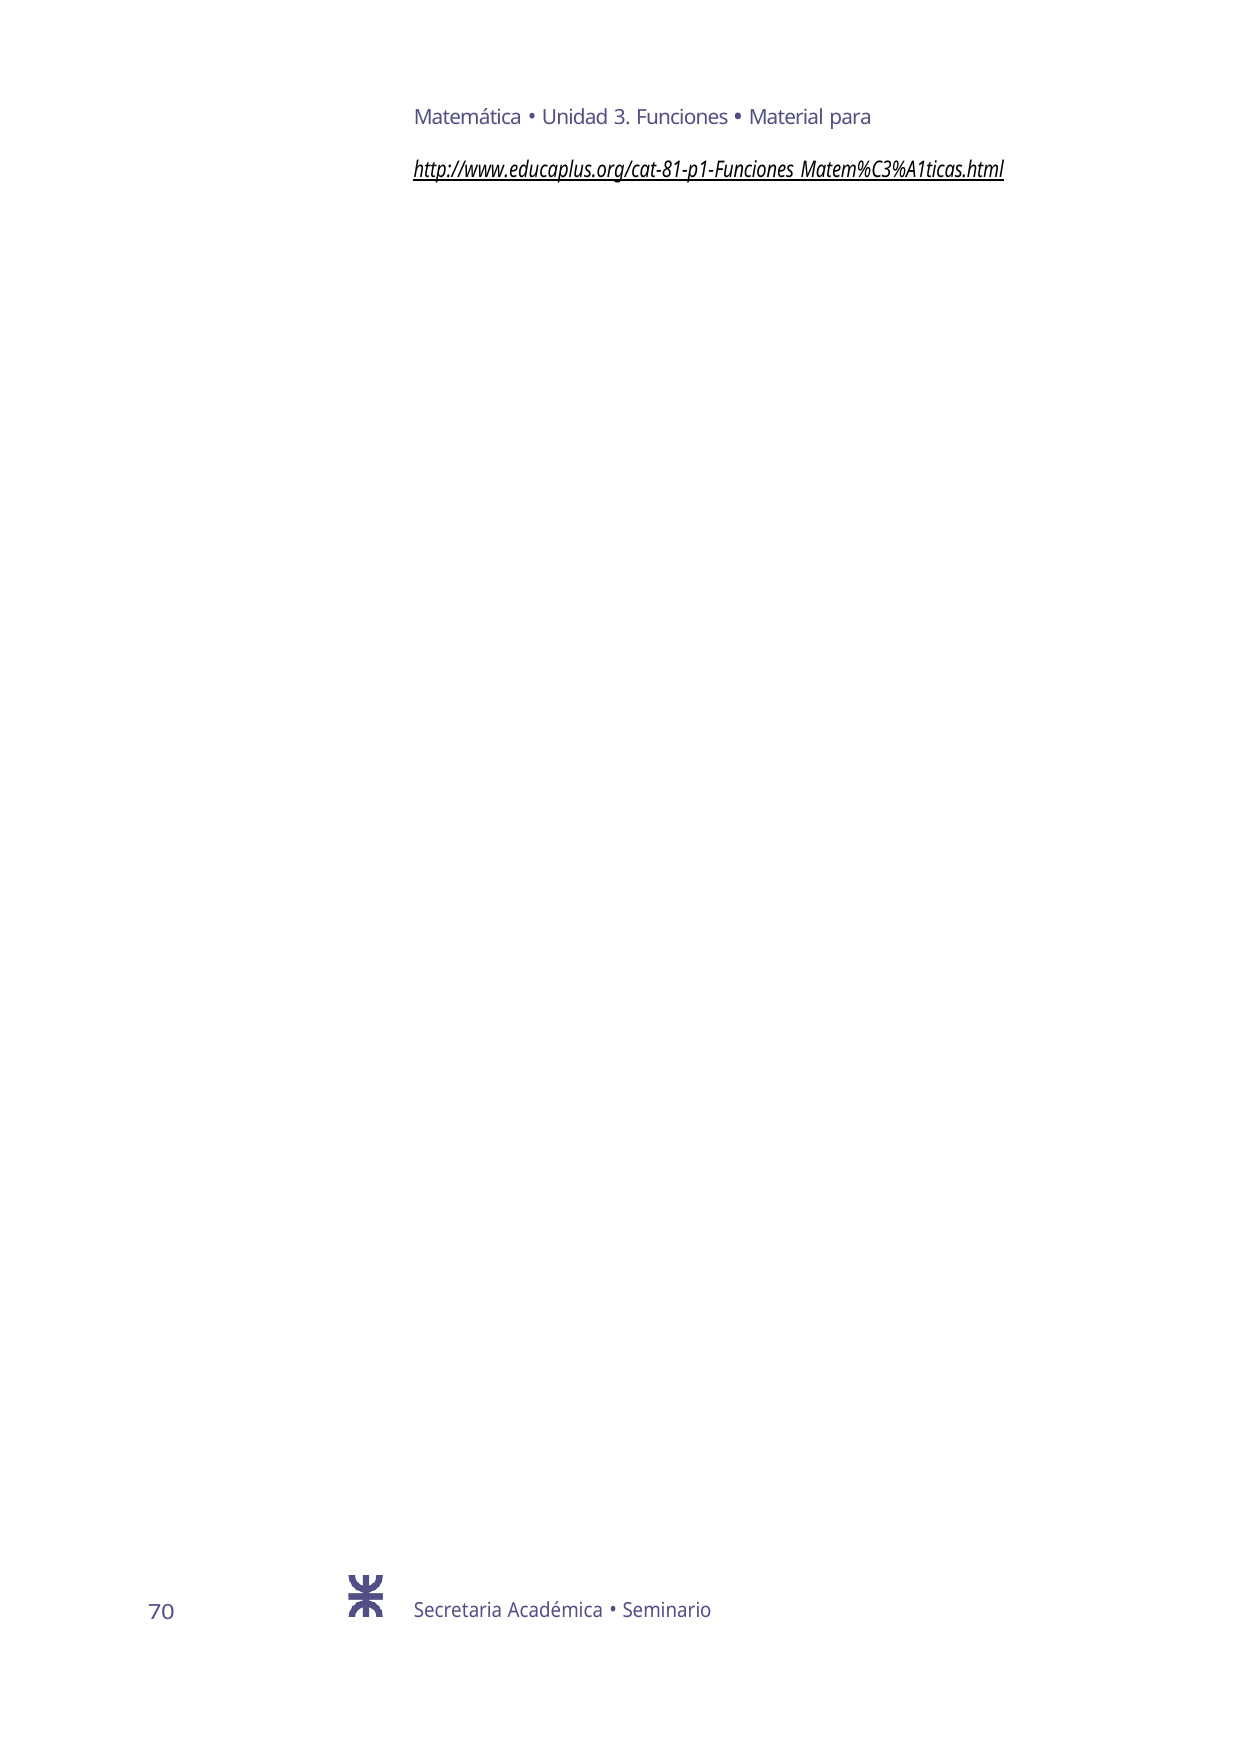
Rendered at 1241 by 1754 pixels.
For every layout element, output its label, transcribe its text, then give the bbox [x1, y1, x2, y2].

text http://www.educaplus.org/cat-81-p1-Funciones_Matem%C3%A1ticas.html [413, 156, 1126, 183]
picture [348, 1575, 383, 1617]
